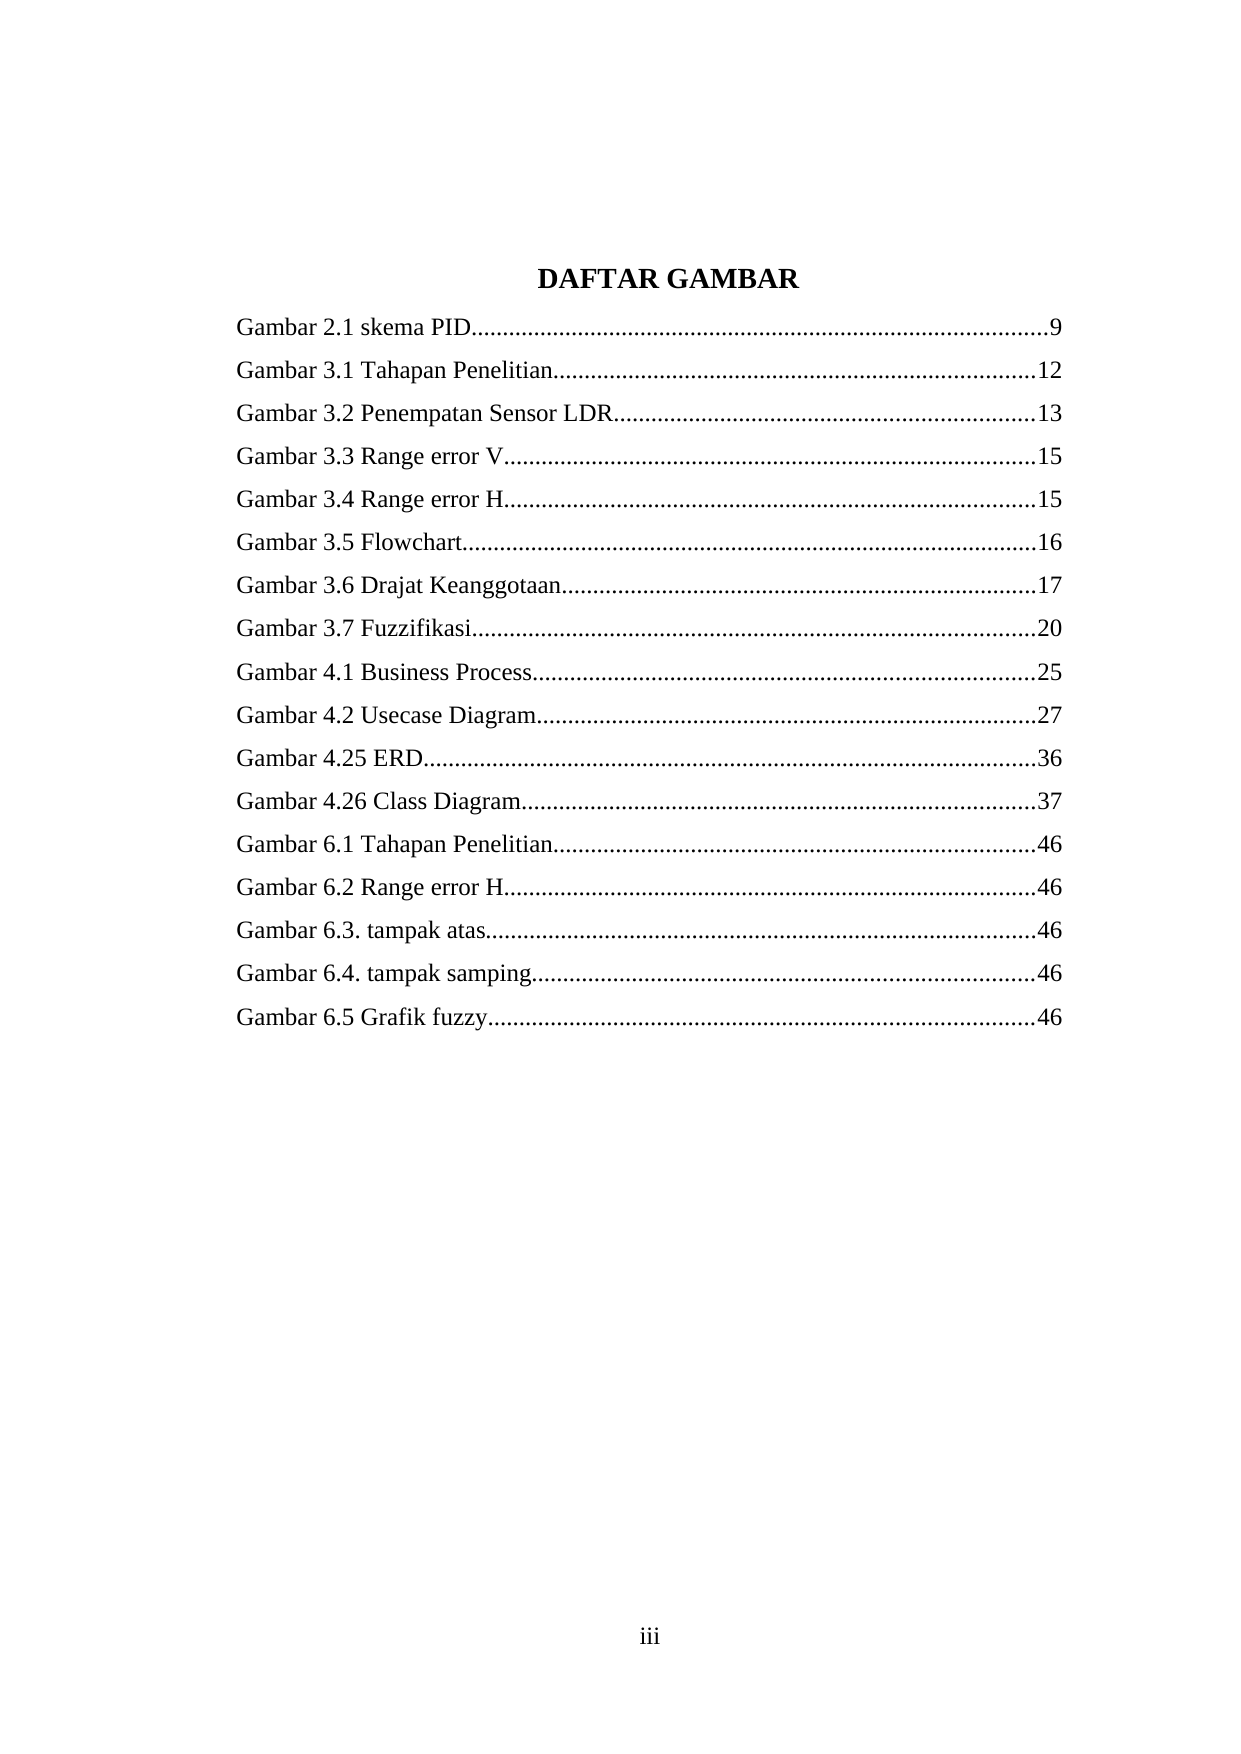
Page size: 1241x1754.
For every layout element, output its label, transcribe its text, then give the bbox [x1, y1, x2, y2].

text Gambar 6.3. tampak atas 46 [236, 915, 1063, 944]
text Gambar 6.5 Grafik fuzzy 46 [236, 1002, 1063, 1030]
text Gambar 4.1 Business Process 25 [236, 657, 1063, 685]
text Gambar 4.26 Class Diagram 37 [236, 786, 1063, 815]
text Gambar 3.4 Range error H 15 [236, 484, 1063, 513]
text Gambar 3.6 Drajat Keanggotaan 17 [236, 570, 1063, 599]
text Gambar 3.1 Tahapan Penelitian 12 [236, 355, 1063, 383]
text Gambar 3.2 Penempatan Sensor LDR 13 [236, 398, 1063, 427]
text Gambar 6.4. tampak samping 46 [236, 958, 1063, 987]
text Gambar 3.5 Flowchart 16 [236, 527, 1063, 556]
text Gambar 4.25 ERD 36 [236, 743, 1063, 772]
text Gambar 2.1 skema PID 9 [236, 312, 1063, 340]
text Gambar 3.3 Range error V 15 [236, 441, 1063, 470]
text Gambar 6.1 Tahapan Penelitian 46 [236, 829, 1063, 858]
text Gambar 3.7 Fuzzifikasi 20 [236, 613, 1063, 642]
subtitle DAFTAR GAMBAR [273, 261, 1063, 295]
text Gambar 4.2 Usecase Diagram 27 [236, 700, 1063, 728]
text Gambar 6.2 Range error H 46 [236, 872, 1063, 901]
